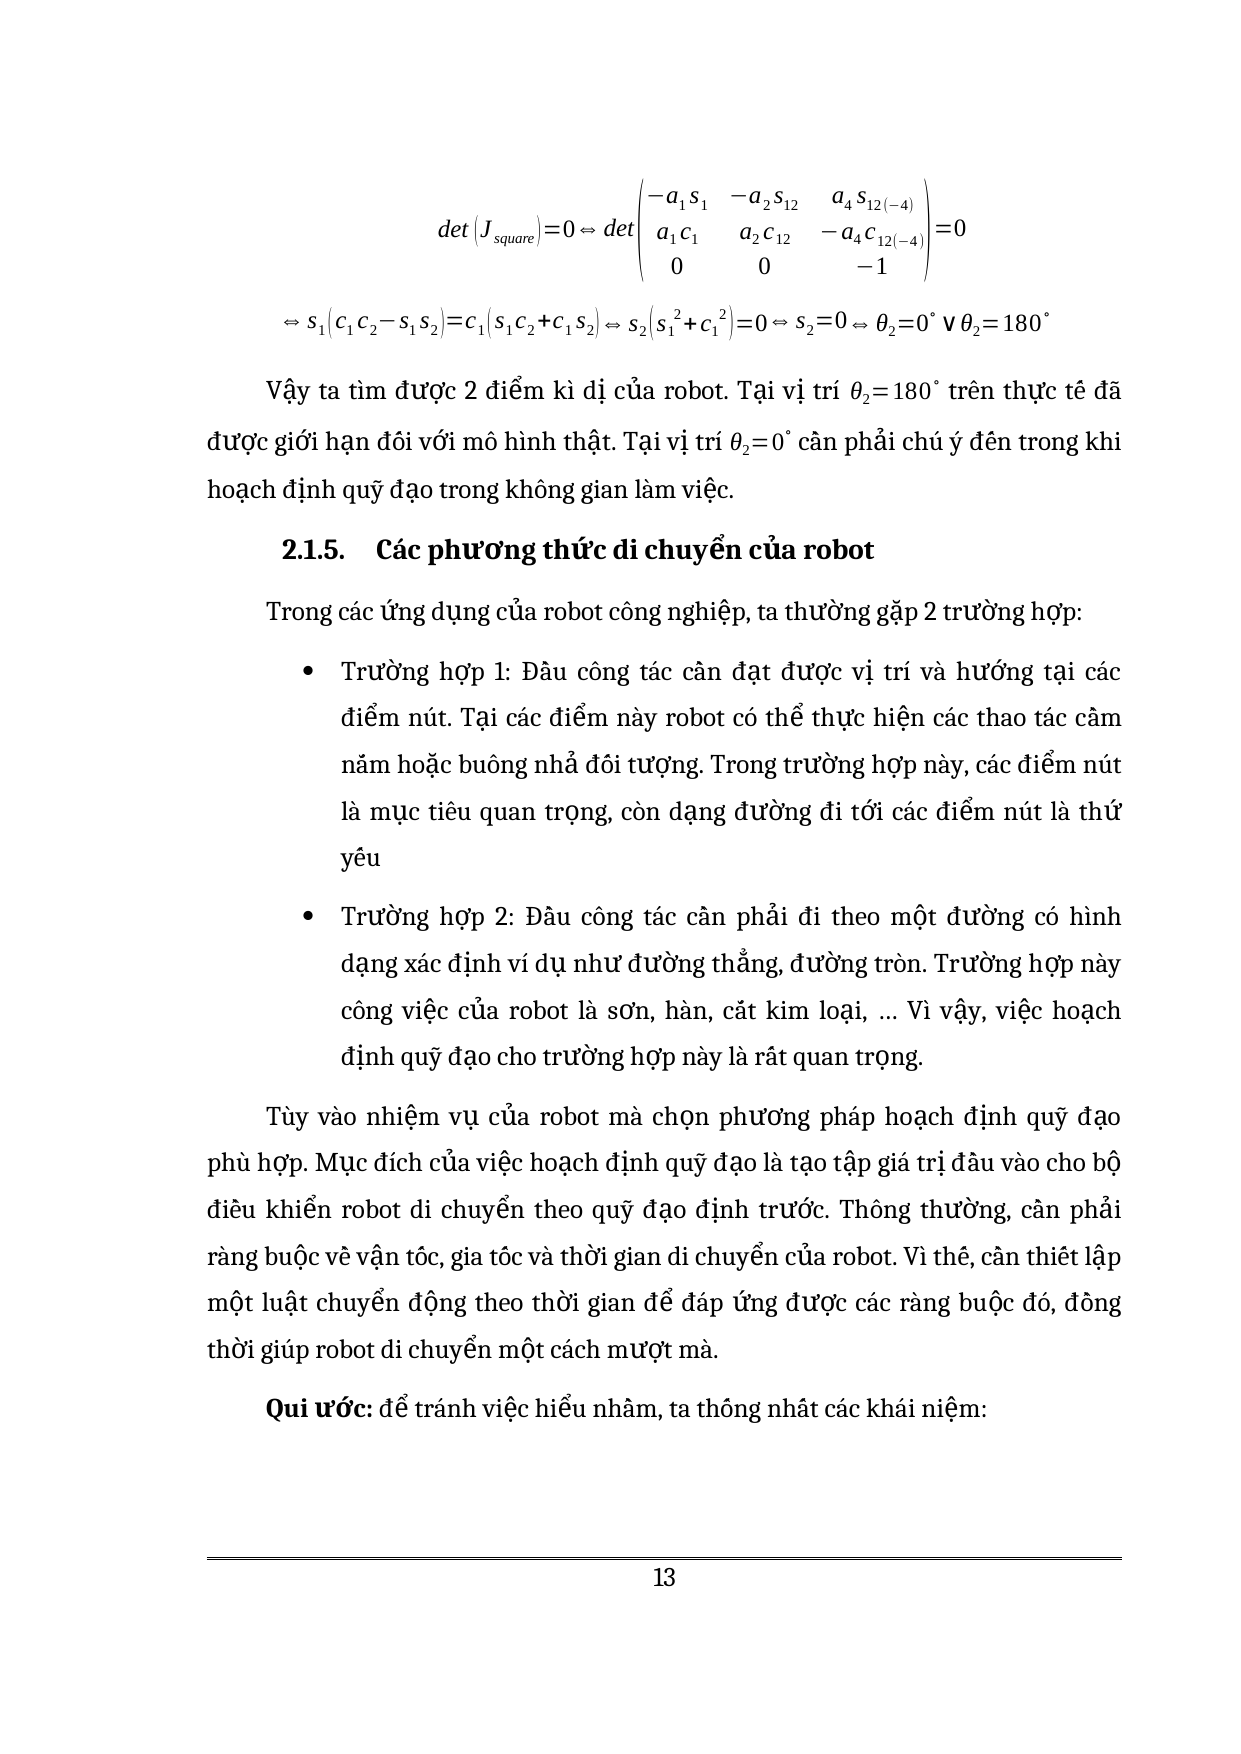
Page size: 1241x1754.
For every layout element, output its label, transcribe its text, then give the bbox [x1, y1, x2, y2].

list Trường hợp 2: Đầu công tác cần phải đi theo một đường có hình dạng xác định ví dụ như đường thẳng, đường tròn. Trường hợp này công việc của robot là sơn, hàn, cắt kim loại, … Vì vậy, việc hoạch định quỹ đạo cho trường hợp này là rất quan trọng. [303, 901, 1122, 1072]
text Qui ước: để tránh việc hiểu nhầm, ta thống nhất các khái niệm: [207, 1393, 1122, 1424]
text Vậy ta tìm được 2 điểm kì dị của robot. Tại vị trí trên thực tế đã được giới hạn đối với mô hình thật. Tại vị trí cần phải chú ý đến trong khi hoạch định quỹ đạo trong không gian làm việc. [207, 373, 1122, 506]
subtitle Các phương thức di chuyển của robot [282, 533, 1122, 567]
list Trường hợp 1: Đầu công tác cần đạt được vị trí và hướng tại các điểm nút. Tại các điểm này robot có thể thực hiện các thao tác cầm nắm hoặc buông nhả đối tượng. Trong trường hợp này, các điểm nút là mục tiêu quan trọng, còn dạng đường đi tới các điểm nút là thứ yếu [303, 656, 1122, 873]
text Tùy vào nhiệm vụ của robot mà chọn phương pháp hoạch định quỹ đạo phù hợp. Mục đích của việc hoạch định quỹ đạo là tạo tập giá trị đầu vào cho bộ điều khiển robot di chuyển theo quỹ đạo định trước. Thông thường, cần phải ràng buộc về vận tốc, gia tốc và thời gian di chuyển của robot. Vì thế, cần thiết lập một luật chuyển động theo thời gian để đáp ứng được các ràng buộc đó, đồng thời giúp robot di chuyển một cách mượt mà. [207, 1101, 1122, 1365]
text Trong các ứng dụng của robot công nghiệp, ta thường gặp 2 trường hợp: [207, 596, 1122, 627]
